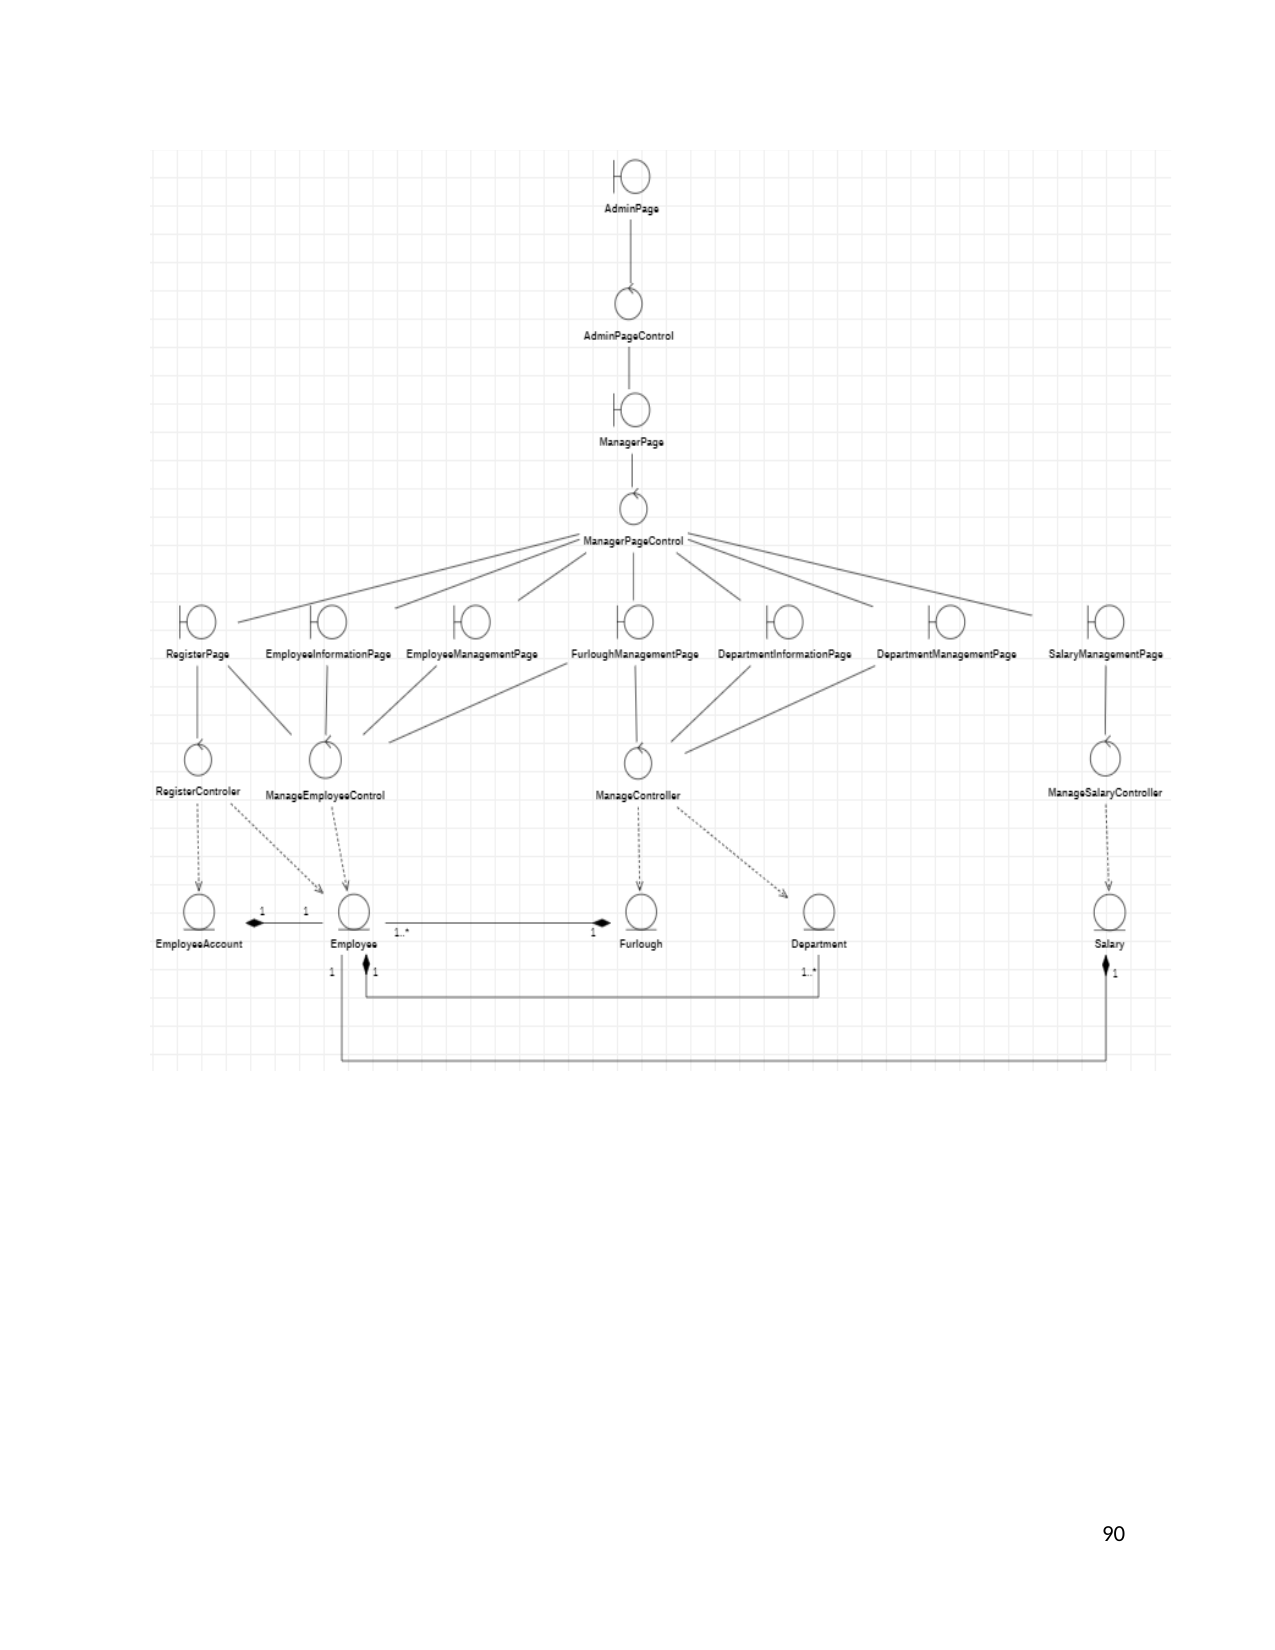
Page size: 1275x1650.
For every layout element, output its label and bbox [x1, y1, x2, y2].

picture [150, 150, 1172, 1071]
